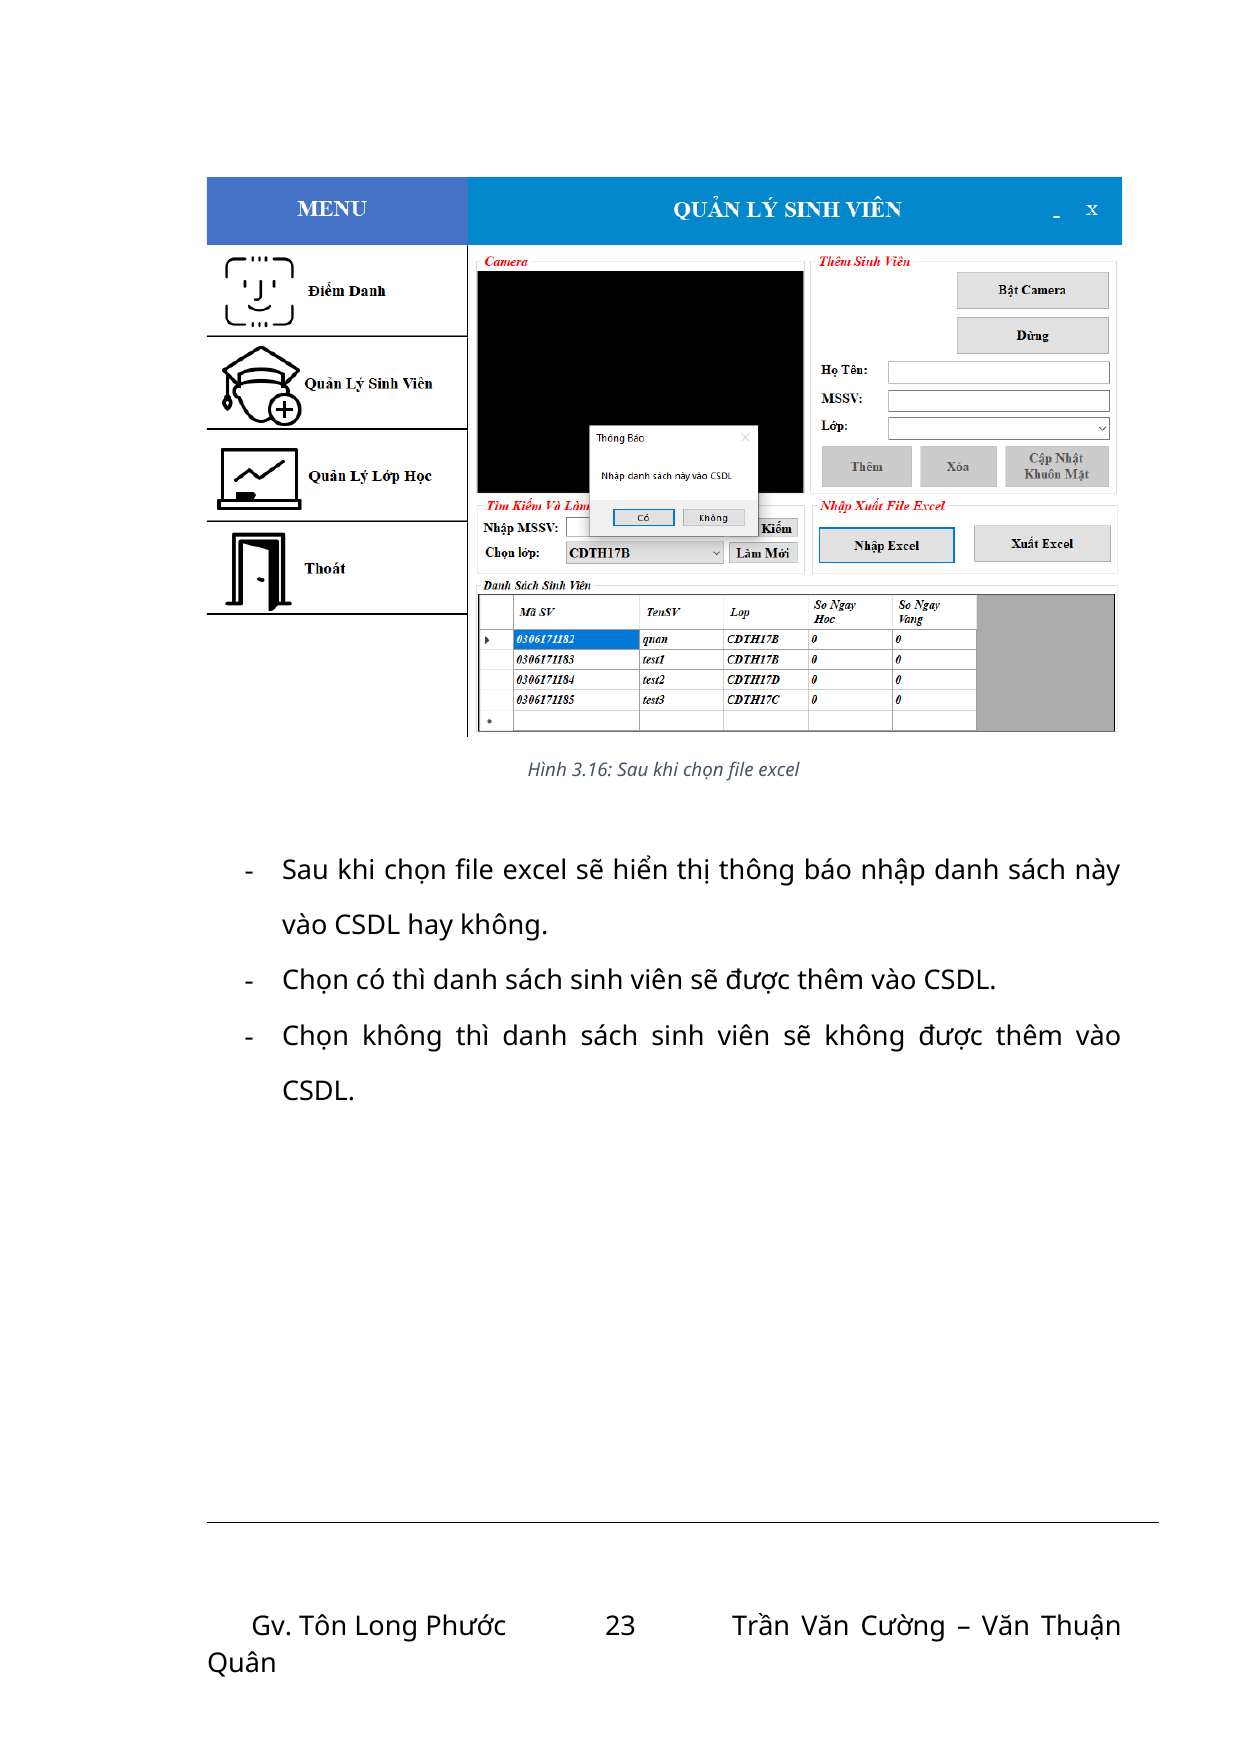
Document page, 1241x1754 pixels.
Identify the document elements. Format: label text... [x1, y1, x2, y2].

picture [888, 203, 899, 215]
picture [206, 177, 1123, 737]
picture [787, 207, 796, 214]
list Chọn không thì danh sách sinh viên sẽ không được thêm vào CSDL. [244, 1016, 1122, 1108]
picture [674, 204, 679, 216]
picture [849, 203, 855, 215]
list Chọn có thì danh sách sinh viên sẽ được thêm vào CSDL. [244, 961, 1122, 998]
picture [714, 203, 721, 216]
picture [808, 203, 819, 215]
picture [726, 203, 738, 216]
picture [686, 204, 690, 214]
picture [765, 203, 771, 216]
list Sau khi chọn file excel sẽ hiển thị thông báo nhập danh sách này vào CSDL hay không. [244, 850, 1122, 942]
